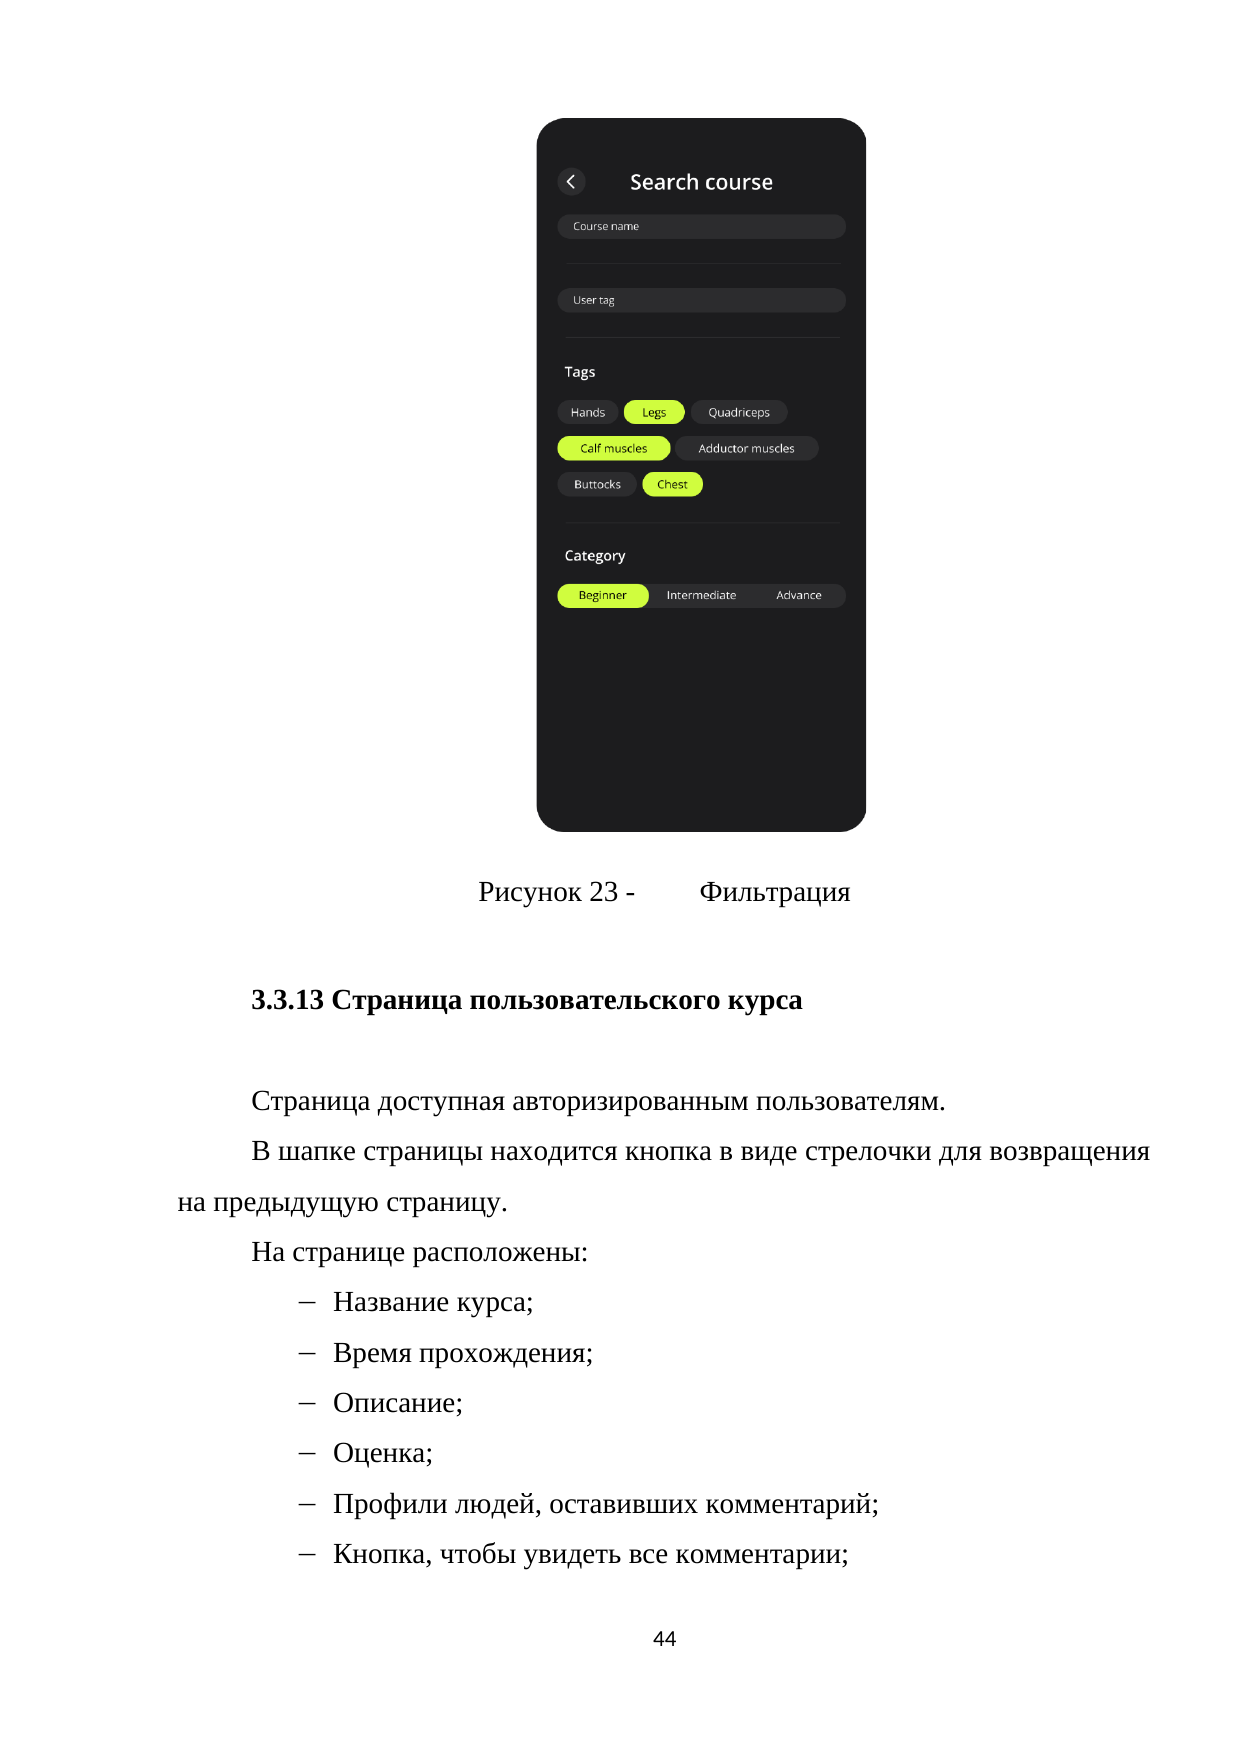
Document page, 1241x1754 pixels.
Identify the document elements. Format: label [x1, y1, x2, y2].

picture [536, 118, 867, 832]
